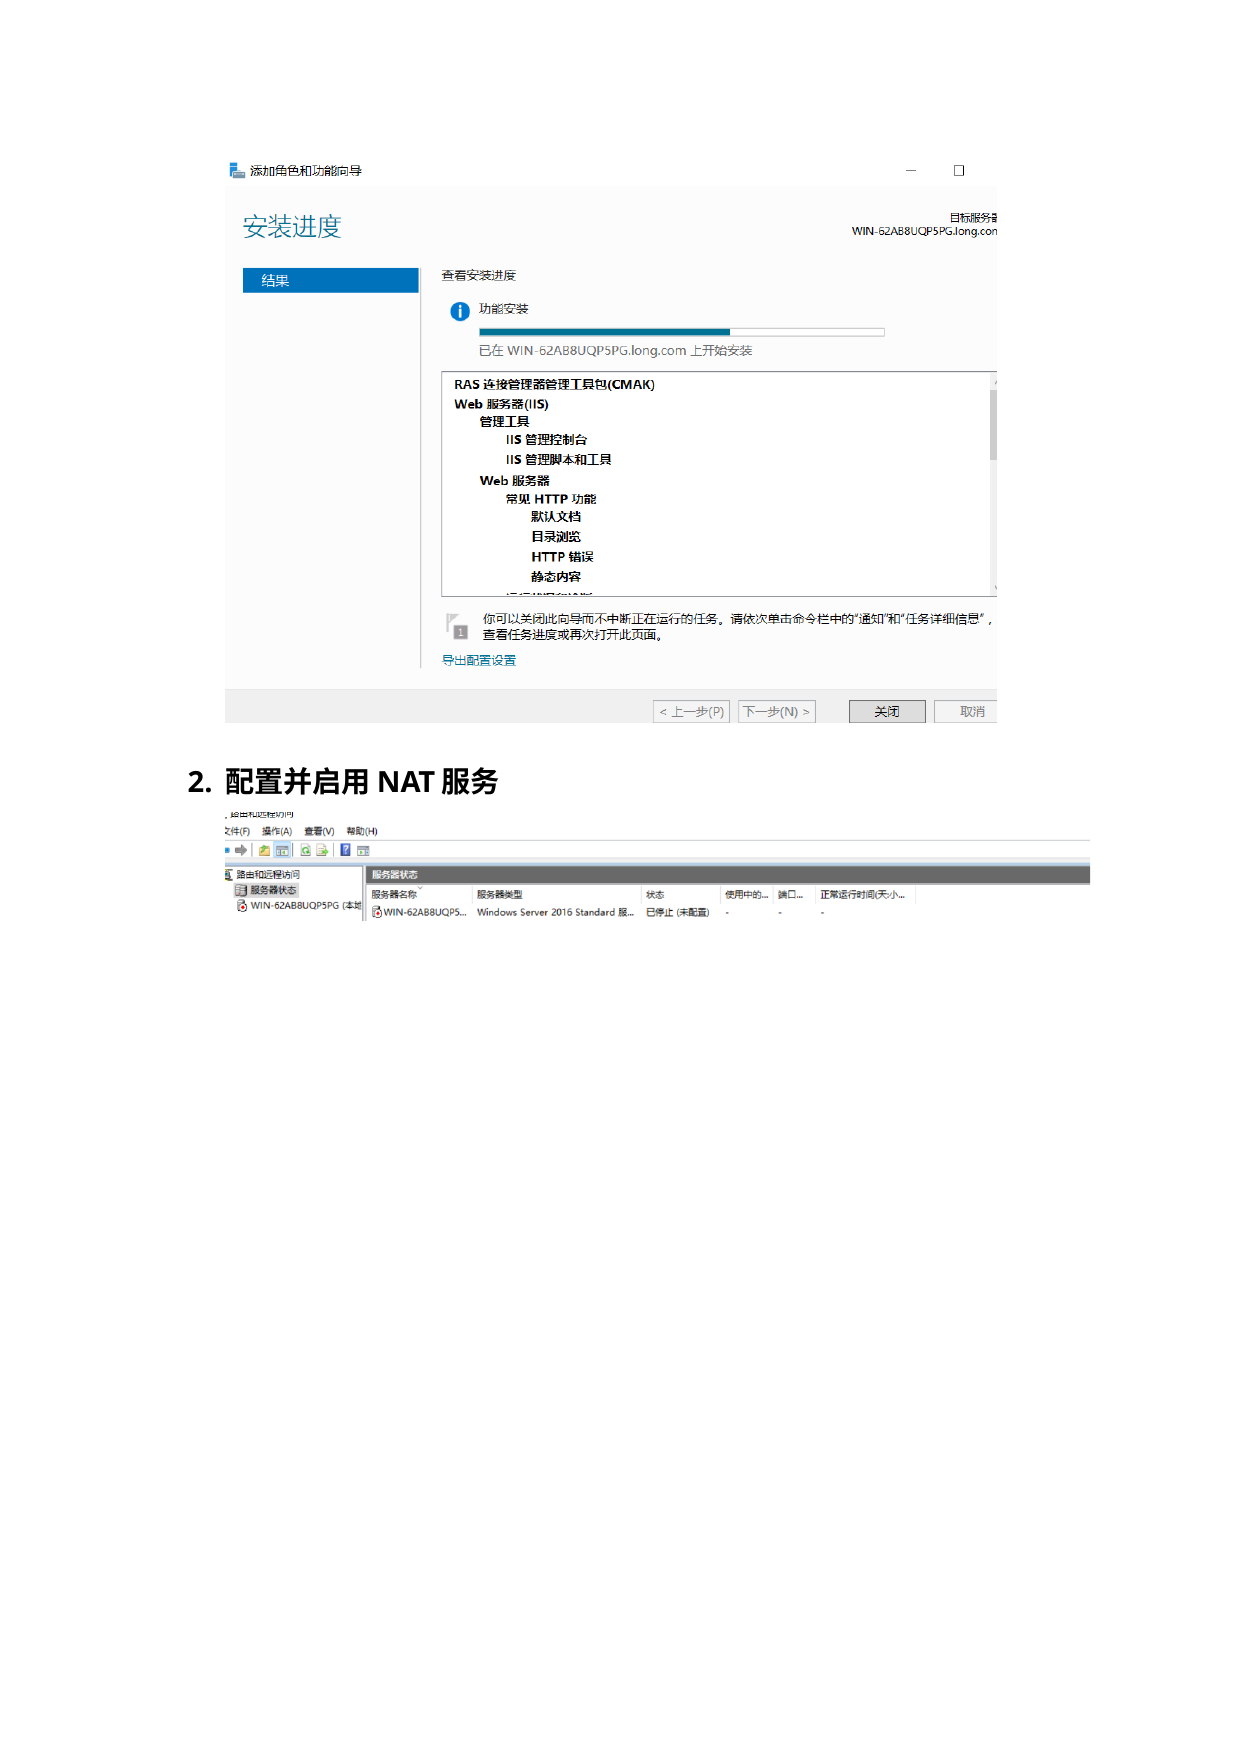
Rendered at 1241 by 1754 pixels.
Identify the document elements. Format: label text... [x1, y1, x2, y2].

list 配置并启用NAT服务 [187, 747, 1053, 812]
picture [225, 162, 997, 723]
picture [225, 812, 1091, 921]
